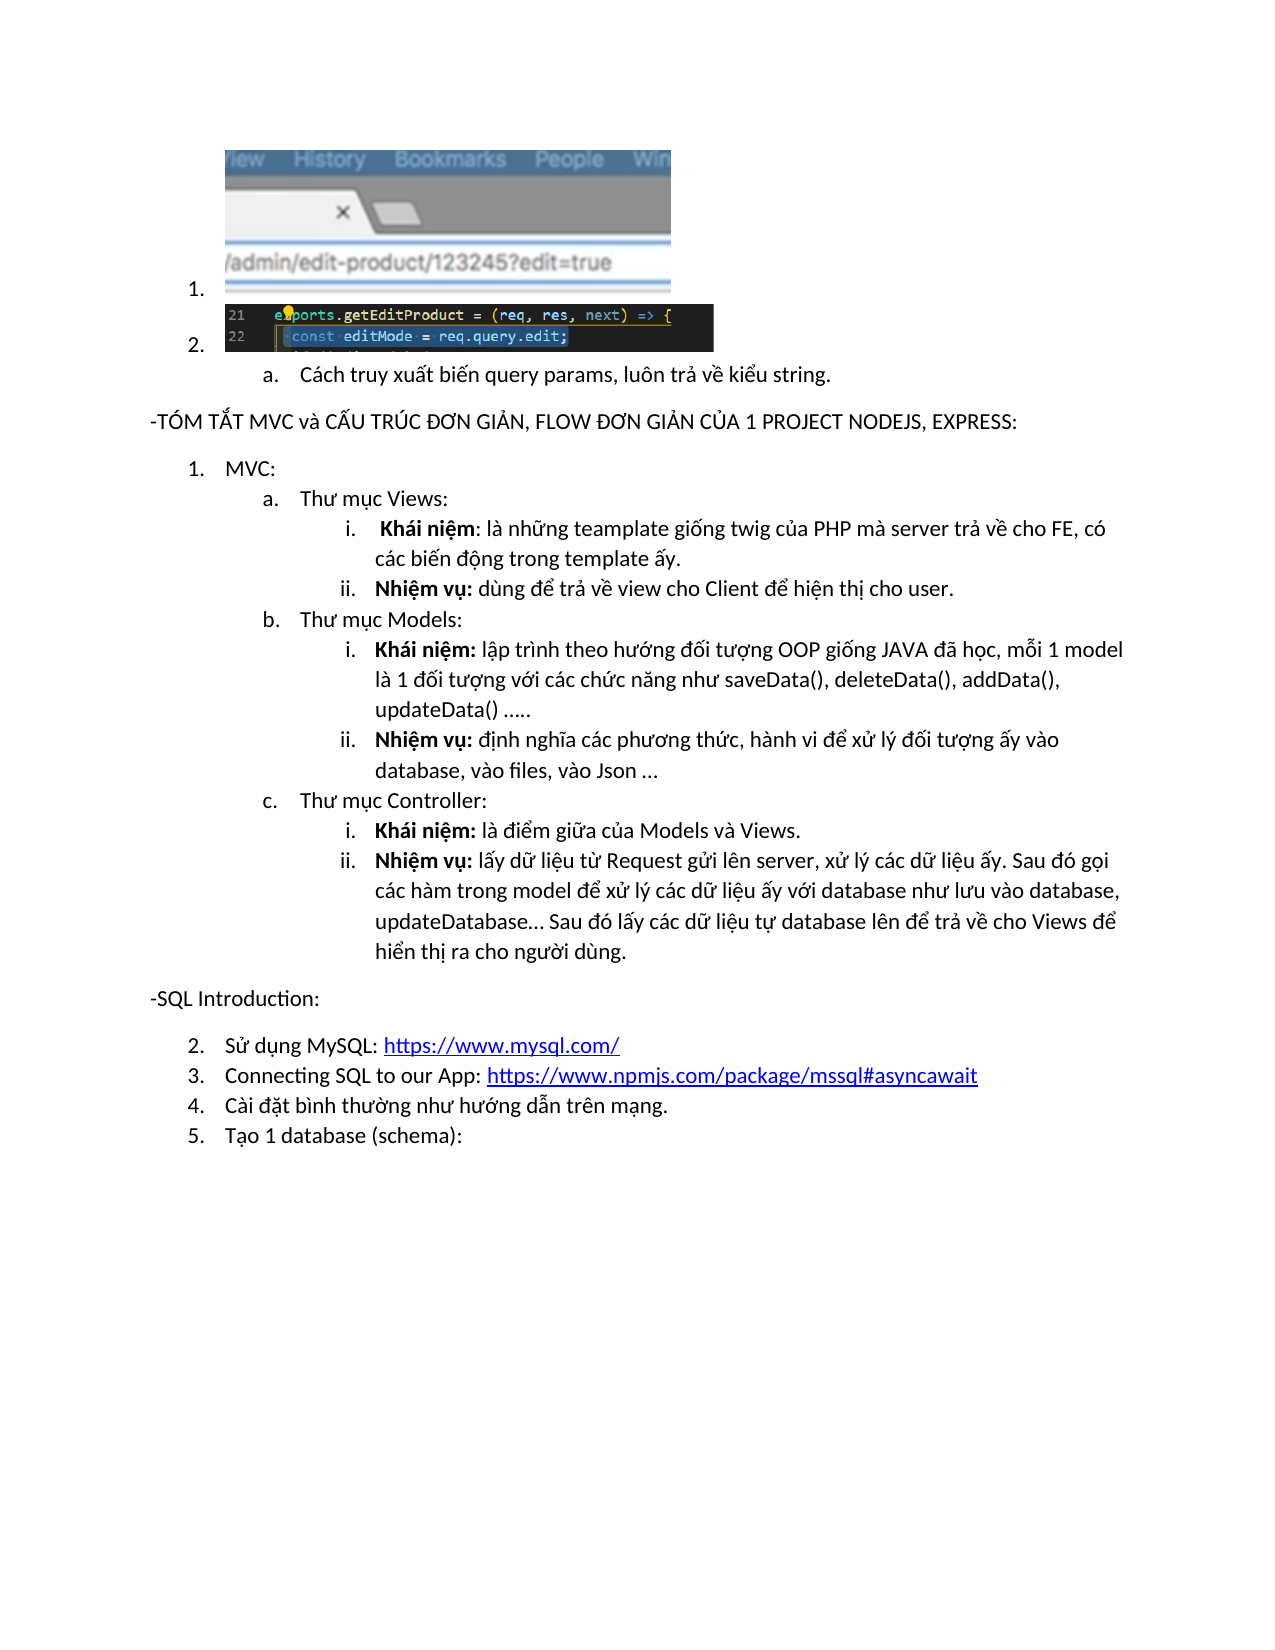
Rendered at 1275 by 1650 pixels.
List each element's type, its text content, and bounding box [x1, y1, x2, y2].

list Nhiệm vụ: định nghĩa các phương thức, hành vi để xử lý đối tượng ấy vào database, vào files, vào Json … [356, 726, 1125, 784]
list Nhiệm vụ: lấy dữ liệu từ Request gửi lên server, xử lý các dữ liệu ấy. Sau đó gọi các hàm trong model để xử lý các dữ liệu ấy với database như lưu vào database, updateDatabase… Sau đó lấy các dữ liệu tự database lên để trả về cho Views để hiển thị ra cho người dùng. [356, 846, 1125, 965]
list Thư mục Models: [262, 605, 1125, 633]
list Khái niệm: là điểm giữa của Models và Views. [356, 816, 1125, 844]
list MVC: [187, 454, 1125, 482]
text -TÓM TẮT MVC và CẤU TRÚC ĐƠN GIẢN, FLOW ĐƠN GIẢN CỦA 1 PROJECT NODEJS, EXPRESS: [150, 407, 1125, 435]
text -SQL Introduction: [150, 984, 1125, 1012]
list Khái niệm: lập trình theo hướng đối tượng OOP giống JAVA đã học, mỗi 1 model là 1 đối tượng với các chức năng như saveData(), deleteData(), addData(), updateData() ….. [356, 635, 1125, 723]
list Khái niệm: là những teamplate giống twig của PHP mà server trả về cho FE, có các biến động trong template ấy. [356, 514, 1125, 572]
list Sử dụng MySQL: https://www.mysql.com/ [187, 1031, 1125, 1059]
list Thư mục Views: [262, 484, 1125, 512]
list Nhiệm vụ: dùng để trả về view cho Client để hiện thị cho user. [356, 574, 1125, 603]
list Tạo 1 database (schema): [187, 1121, 1125, 1149]
list Thư mục Controller: [262, 786, 1125, 814]
list Cách truy xuất biến query params, luôn trả về kiểu string. [262, 360, 1125, 388]
list Connecting SQL to our App: https://www.npmjs.com/package/mssql#asyncawait [187, 1061, 1125, 1089]
list Cài đặt bình thường như hướng dẫn trên mạng. [187, 1091, 1125, 1119]
